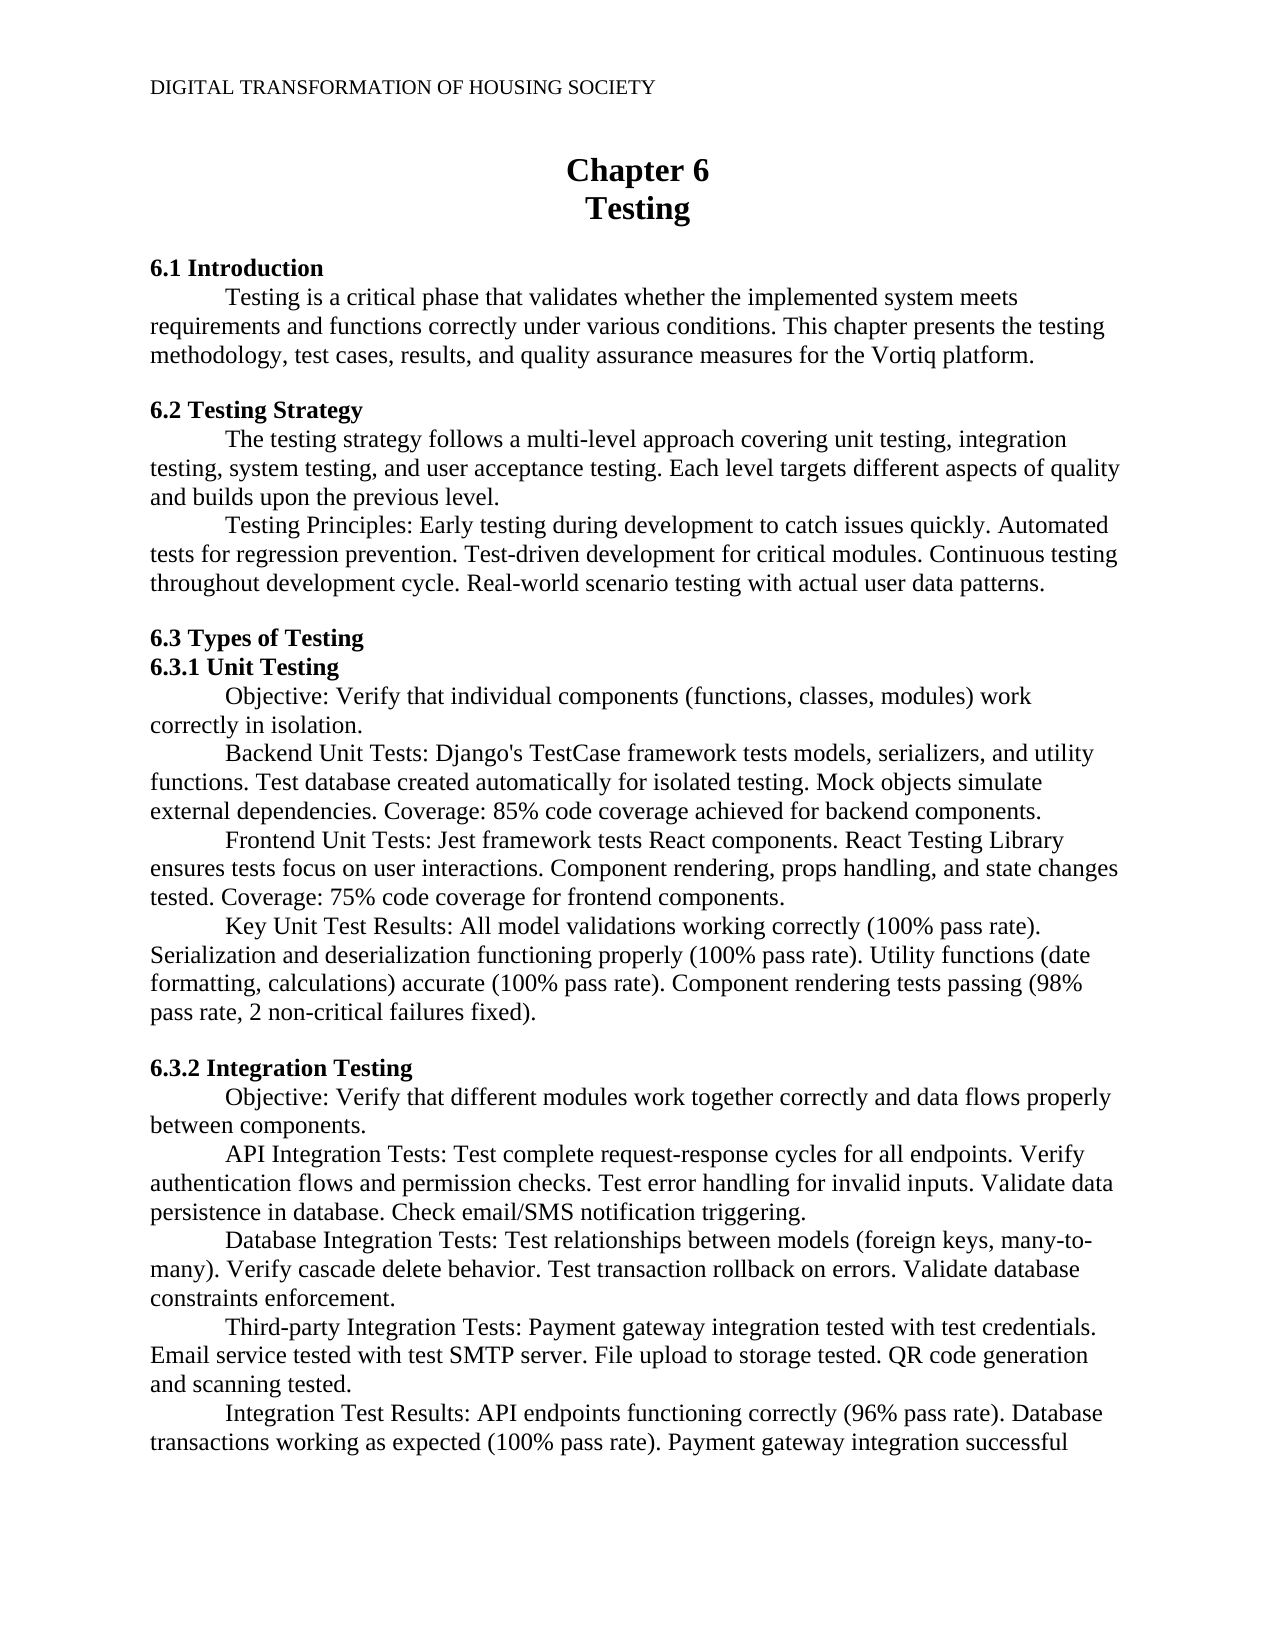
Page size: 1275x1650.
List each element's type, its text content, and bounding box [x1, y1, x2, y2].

text 6.3.2 Integration Testing [150, 1053, 1125, 1082]
text API Integration Tests: Test complete request-response cycles for all endpoints. Verify authentication flows and permission checks. Test error handling for invalid inputs. Validate data persistence in database. Check email/SMS notification triggering. [150, 1139, 1125, 1225]
text Chapter 6 Testing [150, 150, 1125, 227]
text Frontend Unit Tests: Jest framework tests React components. React Testing Library ensures tests focus on user interactions. Component rendering, props handling, and state changes tested. Coverage: 75% code coverage for frontend components. [150, 825, 1125, 911]
text Objective: Verify that individual components (functions, classes, modules) work correctly in isolation. [150, 681, 1125, 738]
text Database Integration Tests: Test relationships between models (foreign keys, many-to-many). Verify cascade delete behavior. Test transaction rollback on errors. Validate database constraints enforcement. [150, 1225, 1125, 1312]
text 6.3 Types of Testing [150, 623, 1125, 652]
text Objective: Verify that different modules work together correctly and data flows properly between components. [150, 1082, 1125, 1139]
text Backend Unit Tests: Django's TestCase framework tests models, serializers, and utility functions. Test database created automatically for isolated testing. Mock objects simulate external dependencies. Coverage: 85% code coverage achieved for backend components. [150, 738, 1125, 825]
text Third-party Integration Tests: Payment gateway integration tested with test credentials. Email service tested with test SMTP server. File upload to storage tested. QR code generation and scanning tested. [150, 1312, 1125, 1398]
text Testing is a critical phase that validates whether the implemented system meets requirements and functions correctly under various conditions. This chapter presents the testing methodology, test cases, results, and quality assurance measures for the Vortiq platform. [150, 282, 1125, 368]
text 6.2 Testing Strategy [150, 395, 1125, 424]
text The testing strategy follows a multi-level approach covering unit testing, integration testing, system testing, and user acceptance testing. Each level targets different aspects of quality and builds upon the previous level. [150, 424, 1125, 510]
text Testing Principles: Early testing during development to catch issues quickly. Automated tests for regression prevention. Test-driven development for critical modules. Continuous testing throughout development cycle. Real-world scenario testing with actual user data patterns. [150, 510, 1125, 597]
text 6.1 Introduction [150, 253, 1125, 282]
text 6.3.1 Unit Testing [150, 652, 1125, 681]
text Key Unit Test Results: All model validations working correctly (100% pass rate). Serialization and deserialization functioning properly (100% pass rate). Utility functions (date formatting, calculations) accurate (100% pass rate). Component rendering tests passing (98% pass rate, 2 non-critical failures fixed). [150, 911, 1125, 1026]
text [150, 1398, 1125, 1455]
